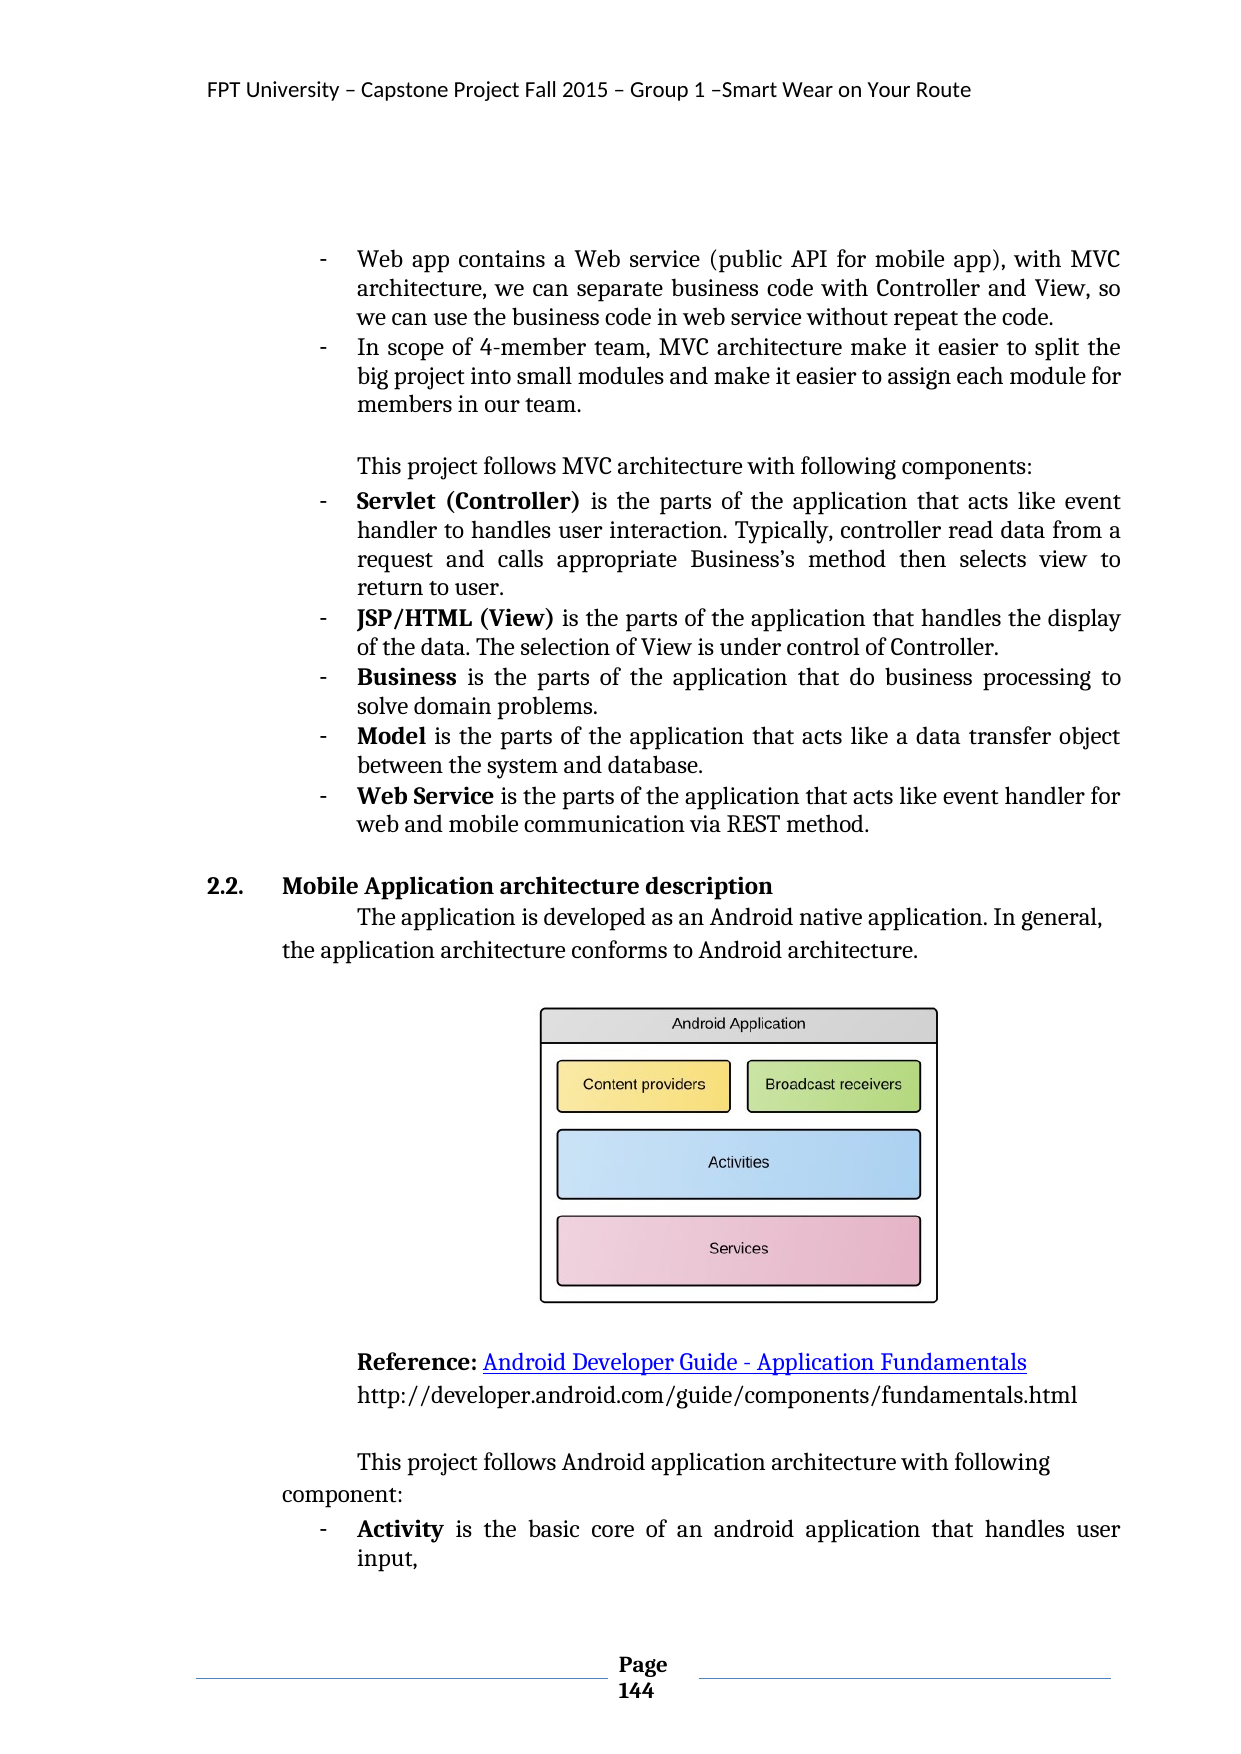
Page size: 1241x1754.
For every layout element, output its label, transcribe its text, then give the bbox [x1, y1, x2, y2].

subtitle Mobile Application architecture description [207, 872, 1122, 901]
text This project follows MVC architecture with following components: [319, 452, 1122, 481]
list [319, 1513, 1122, 1573]
list Model is the parts of the application that acts like a data transfer object between the system and database. [319, 721, 1122, 780]
picture [533, 1002, 946, 1312]
text http://developer.android.com/guide/components/fundamentals.html [282, 1381, 1122, 1410]
list In scope of 4-member team, MVC architecture make it easier to split the big project into small modules and make it easier to assign each module for members in our team. [319, 331, 1122, 419]
text Reference: Android Developer Guide - Application Fundamentals [282, 1348, 1122, 1377]
list JSP/HTML (View) is the parts of the application that handles the display of the data. The selection of View is under control of Controller. [319, 602, 1122, 661]
list Web Service is the parts of the application that acts like event handler for web and mobile communication via REST method. [319, 780, 1122, 839]
list Business is the parts of the application that do business processing to solve domain problems. [319, 661, 1122, 721]
text This project follows Android application architecture with following component: [282, 1447, 1122, 1509]
list Servlet (Controller) is the parts of the application that acts like event handler to handles user interaction. Typically, controller read data from a request and calls appropriate Business’s method then selects view to return to user. [319, 485, 1122, 602]
list Web app contains a Web service (public API for mobile app), with MVC architecture, we can separate business code with Controller and View, so we can use the business code in web service without repeat the code. [319, 243, 1122, 331]
text The application is developed as an Android native application. In general, the application architecture conforms to Android architecture. [282, 903, 1122, 965]
